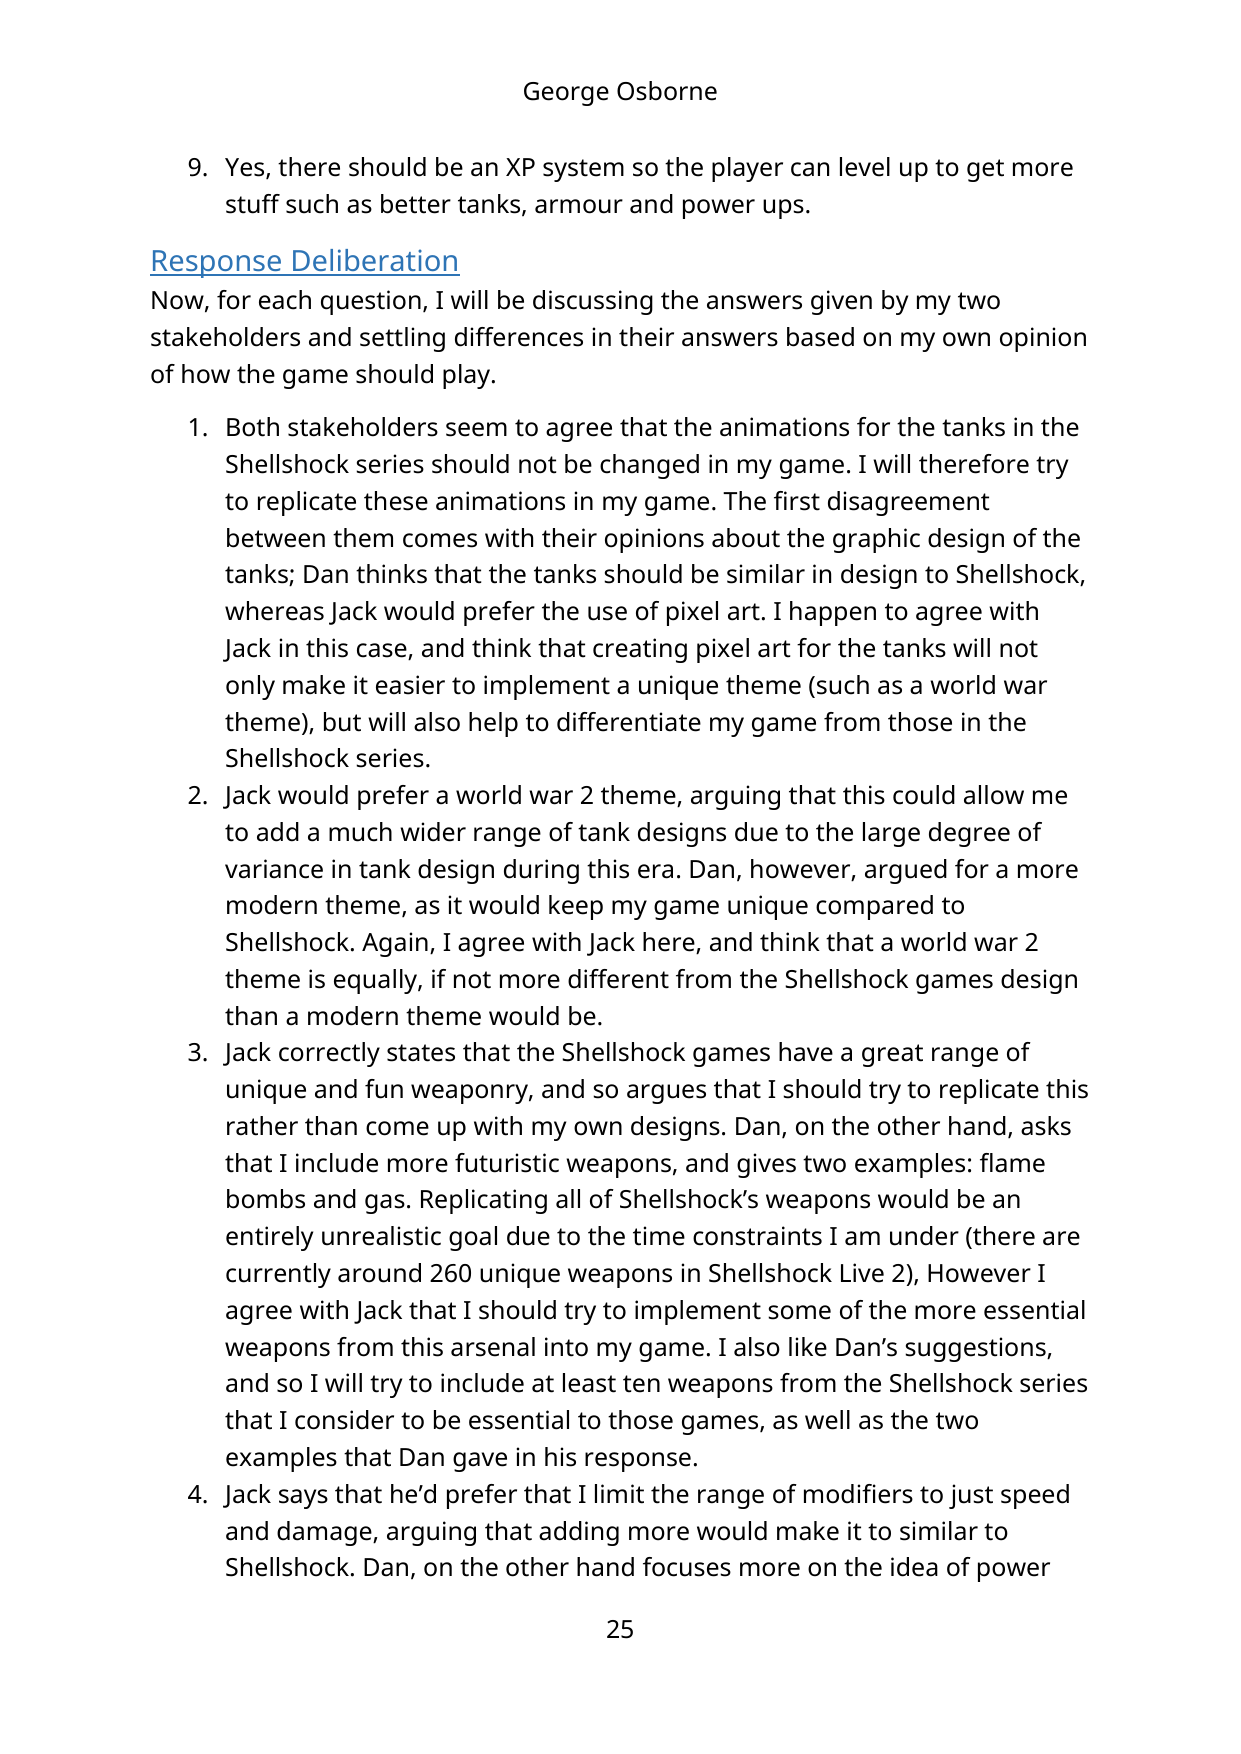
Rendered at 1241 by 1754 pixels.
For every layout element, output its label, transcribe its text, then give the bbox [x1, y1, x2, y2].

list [187, 1476, 1090, 1584]
list Both stakeholders seem to agree that the animations for the tanks in the Shellshock series should not be changed in my game. I will therefore try to replicate these animations in my game. The first disagreement between them comes with their opinions about the graphic design of the tanks; Dan thinks that the tanks should be similar in design to Shellshock, whereas Jack would prefer the use of pixel art. I happen to agree with Jack in this case, and think that creating pixel art for the tanks will not only make it easier to implement a unique theme (such as a world war theme), but will also help to differentiate my game from those in the Shellshock series. [187, 410, 1090, 775]
text Now, for each question, I will be discussing the answers given by my two stakeholders and settling differences in their answers based on my own opinion of how the game should play. [150, 283, 1090, 391]
list Jack correctly states that the Shellshock games have a great range of unique and fun weaponry, and so argues that I should try to replicate this rather than come up with my own designs. Dan, on the other hand, asks that I include more futuristic weapons, and gives two examples: flame bombs and gas. Replicating all of Shellshock’s weapons would be an entirely unrealistic goal due to the time constraints I am under (there are currently around 260 unique weapons in Shellshock Live 2), However I agree with Jack that I should try to implement some of the more essential weapons from this arsenal into my game. I also like Dan’s suggestions, and so I will try to include at least ten weapons from the Shellshock series that I consider to be essential to those games, as well as the two examples that Dan gave in his response. [187, 1035, 1090, 1474]
list Yes, there should be an XP system so the player can level up to get more stuff such as better tanks, armour and power ups. [187, 150, 1090, 221]
list Jack would prefer a world war 2 theme, arguing that this could allow me to add a much wider range of tank designs due to the large degree of variance in tank design during this era. Dan, however, argued for a more modern theme, as it would keep my game unique compared to Shellshock. Again, I agree with Jack here, and think that a world war 2 theme is equally, if not more different from the Shellshock games design than a modern theme would be. [187, 778, 1090, 1032]
subtitle Response Deliberation [150, 240, 1090, 280]
